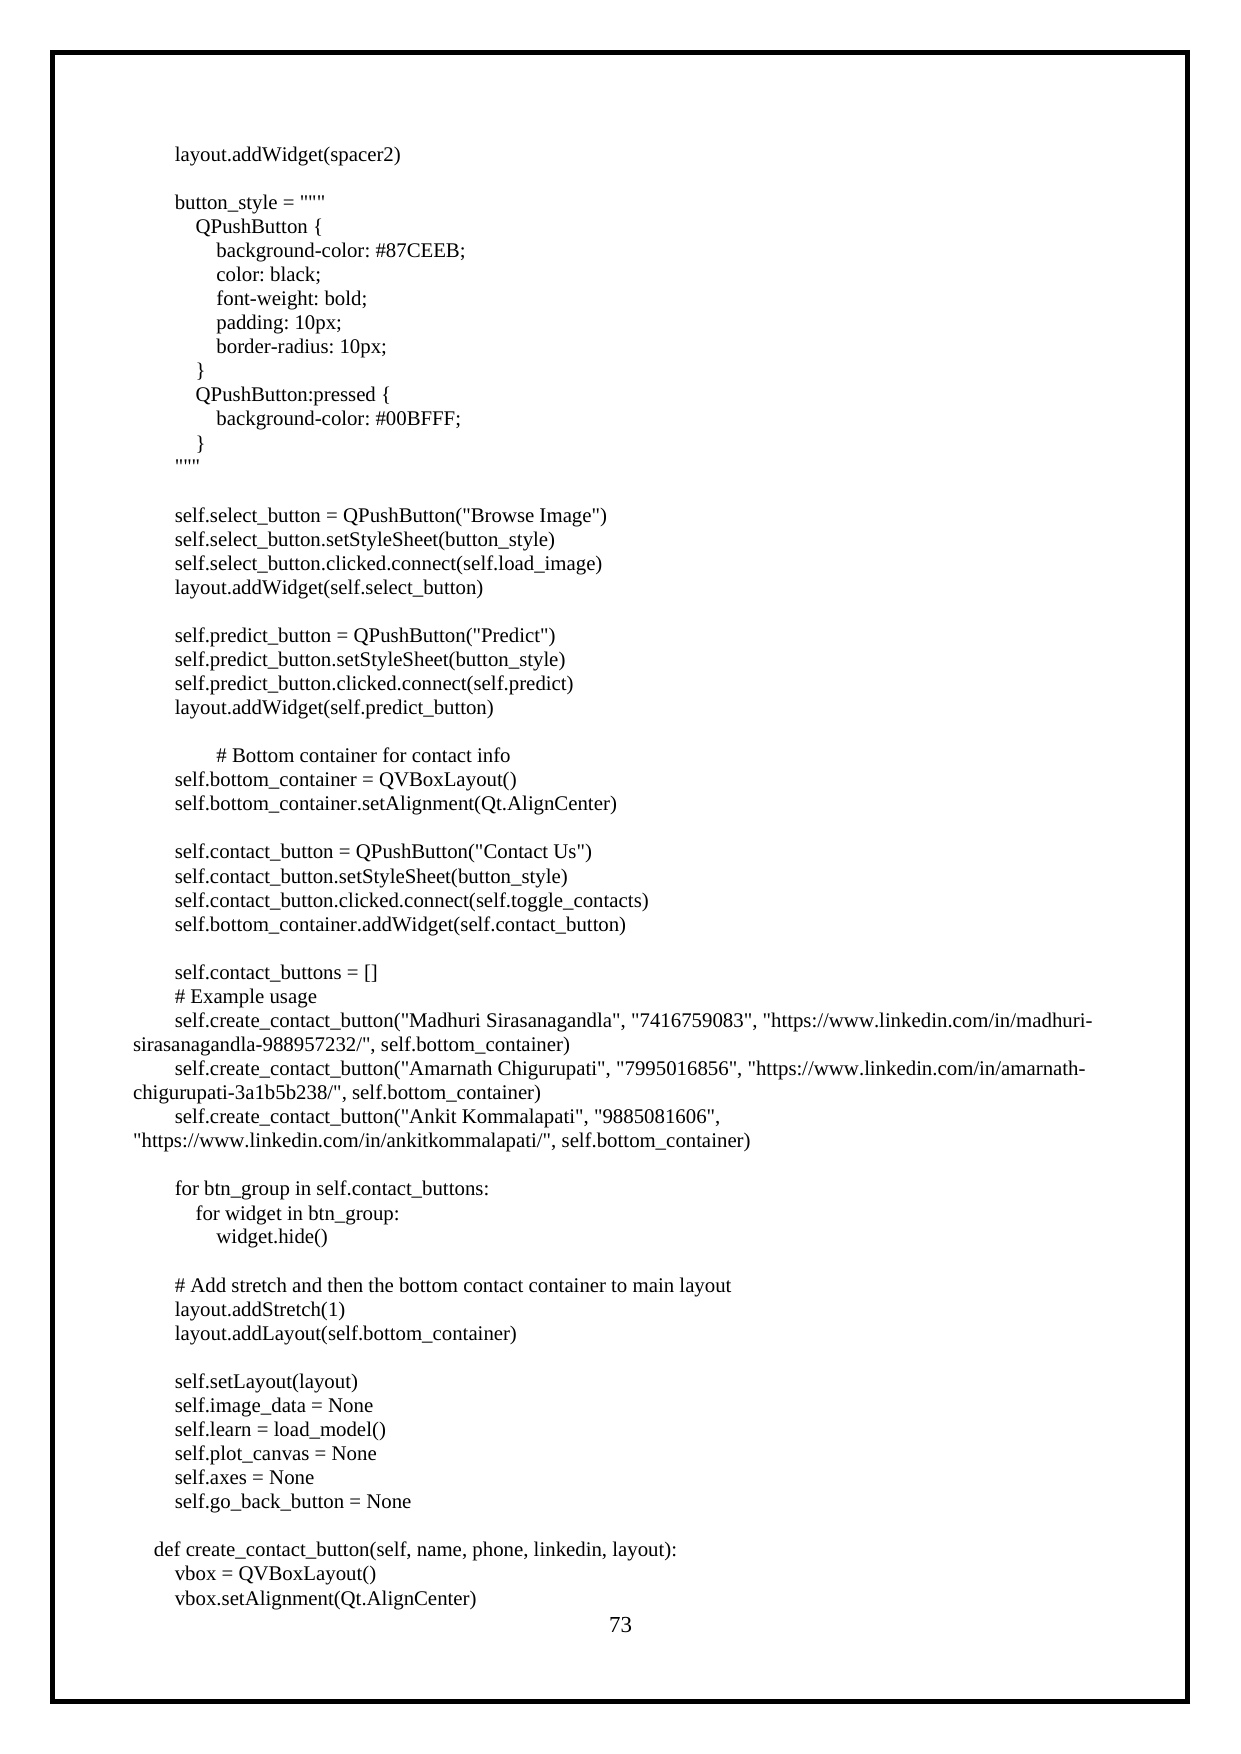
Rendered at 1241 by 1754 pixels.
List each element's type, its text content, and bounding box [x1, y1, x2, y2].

text self.axes = None [133, 1465, 1108, 1489]
text self.predict_button = QPushButton("Predict") [133, 623, 1108, 647]
text vbox.setAlignment(Qt.AlignCenter) [133, 1585, 1108, 1609]
text """ [133, 454, 1108, 478]
text self.contact_button.setStyleSheet(button_style) [133, 863, 1108, 888]
text self.predict_button.clicked.connect(self.predict) [133, 671, 1108, 695]
text # Bottom container for contact info [133, 743, 1108, 767]
text self.bottom_container = QVBoxLayout() [133, 767, 1108, 791]
text layout.addLayout(self.bottom_container) [133, 1321, 1108, 1345]
text self.setLayout(layout) [133, 1369, 1108, 1393]
text for btn_group in self.contact_buttons: [133, 1176, 1108, 1200]
text widget.hide() [133, 1224, 1108, 1248]
text QPushButton:pressed { [133, 382, 1108, 406]
text button_style = """ [133, 190, 1108, 214]
text } [133, 358, 1108, 382]
text self.select_button.setStyleSheet(button_style) [133, 527, 1108, 551]
text self.create_contact_button("Amarnath Chigurupati", "7995016856", "https://www.linkedin.com/in/amarnath-chigurupati-3a1b5b238/", self.bottom_container) [133, 1056, 1108, 1104]
text self.select_button = QPushButton("Browse Image") [133, 503, 1108, 527]
text self.contact_button.clicked.connect(self.toggle_contacts) [133, 888, 1108, 912]
text self.contact_buttons = [] [133, 960, 1108, 984]
text # Example usage [133, 984, 1108, 1008]
text border-radius: 10px; [133, 334, 1108, 358]
text layout.addStretch(1) [133, 1297, 1108, 1321]
text QPushButton { [133, 214, 1108, 238]
text self.contact_button = QPushButton("Contact Us") [133, 839, 1108, 863]
text layout.addWidget(self.select_button) [133, 575, 1108, 599]
text vbox = QVBoxLayout() [133, 1561, 1108, 1585]
text self.bottom_container.addWidget(self.contact_button) [133, 912, 1108, 936]
text self.create_contact_button("Madhuri Sirasanagandla", "7416759083", "https://www.linkedin.com/in/madhuri-sirasanagandla-988957232/", self.bottom_container) [133, 1008, 1108, 1056]
text self.create_contact_button("Ankit Kommalapati", "9885081606", "https://www.linkedin.com/in/ankitkommalapati/", self.bottom_container) [133, 1104, 1108, 1152]
text color: black; [133, 262, 1108, 286]
text self.image_data = None [133, 1393, 1108, 1417]
text self.plot_canvas = None [133, 1441, 1108, 1465]
text # Add stretch and then the bottom contact container to main layout [133, 1273, 1108, 1297]
text } [133, 430, 1108, 454]
text self.learn = load_model() [133, 1417, 1108, 1441]
text for widget in btn_group: [133, 1200, 1108, 1224]
text background-color: #00BFFF; [133, 406, 1108, 430]
text self.select_button.clicked.connect(self.load_image) [133, 551, 1108, 575]
text self.go_back_button = None [133, 1489, 1108, 1513]
text font-weight: bold; [133, 286, 1108, 310]
text background-color: #87CEEB; [133, 238, 1108, 262]
text def create_contact_button(self, name, phone, linkedin, layout): [133, 1537, 1108, 1561]
text padding: 10px; [133, 310, 1108, 334]
text layout.addWidget(self.predict_button) [133, 695, 1108, 719]
text self.bottom_container.setAlignment(Qt.AlignCenter) [133, 791, 1108, 815]
text self.predict_button.setStyleSheet(button_style) [133, 647, 1108, 671]
text layout.addWidget(spacer2) [133, 142, 1108, 166]
